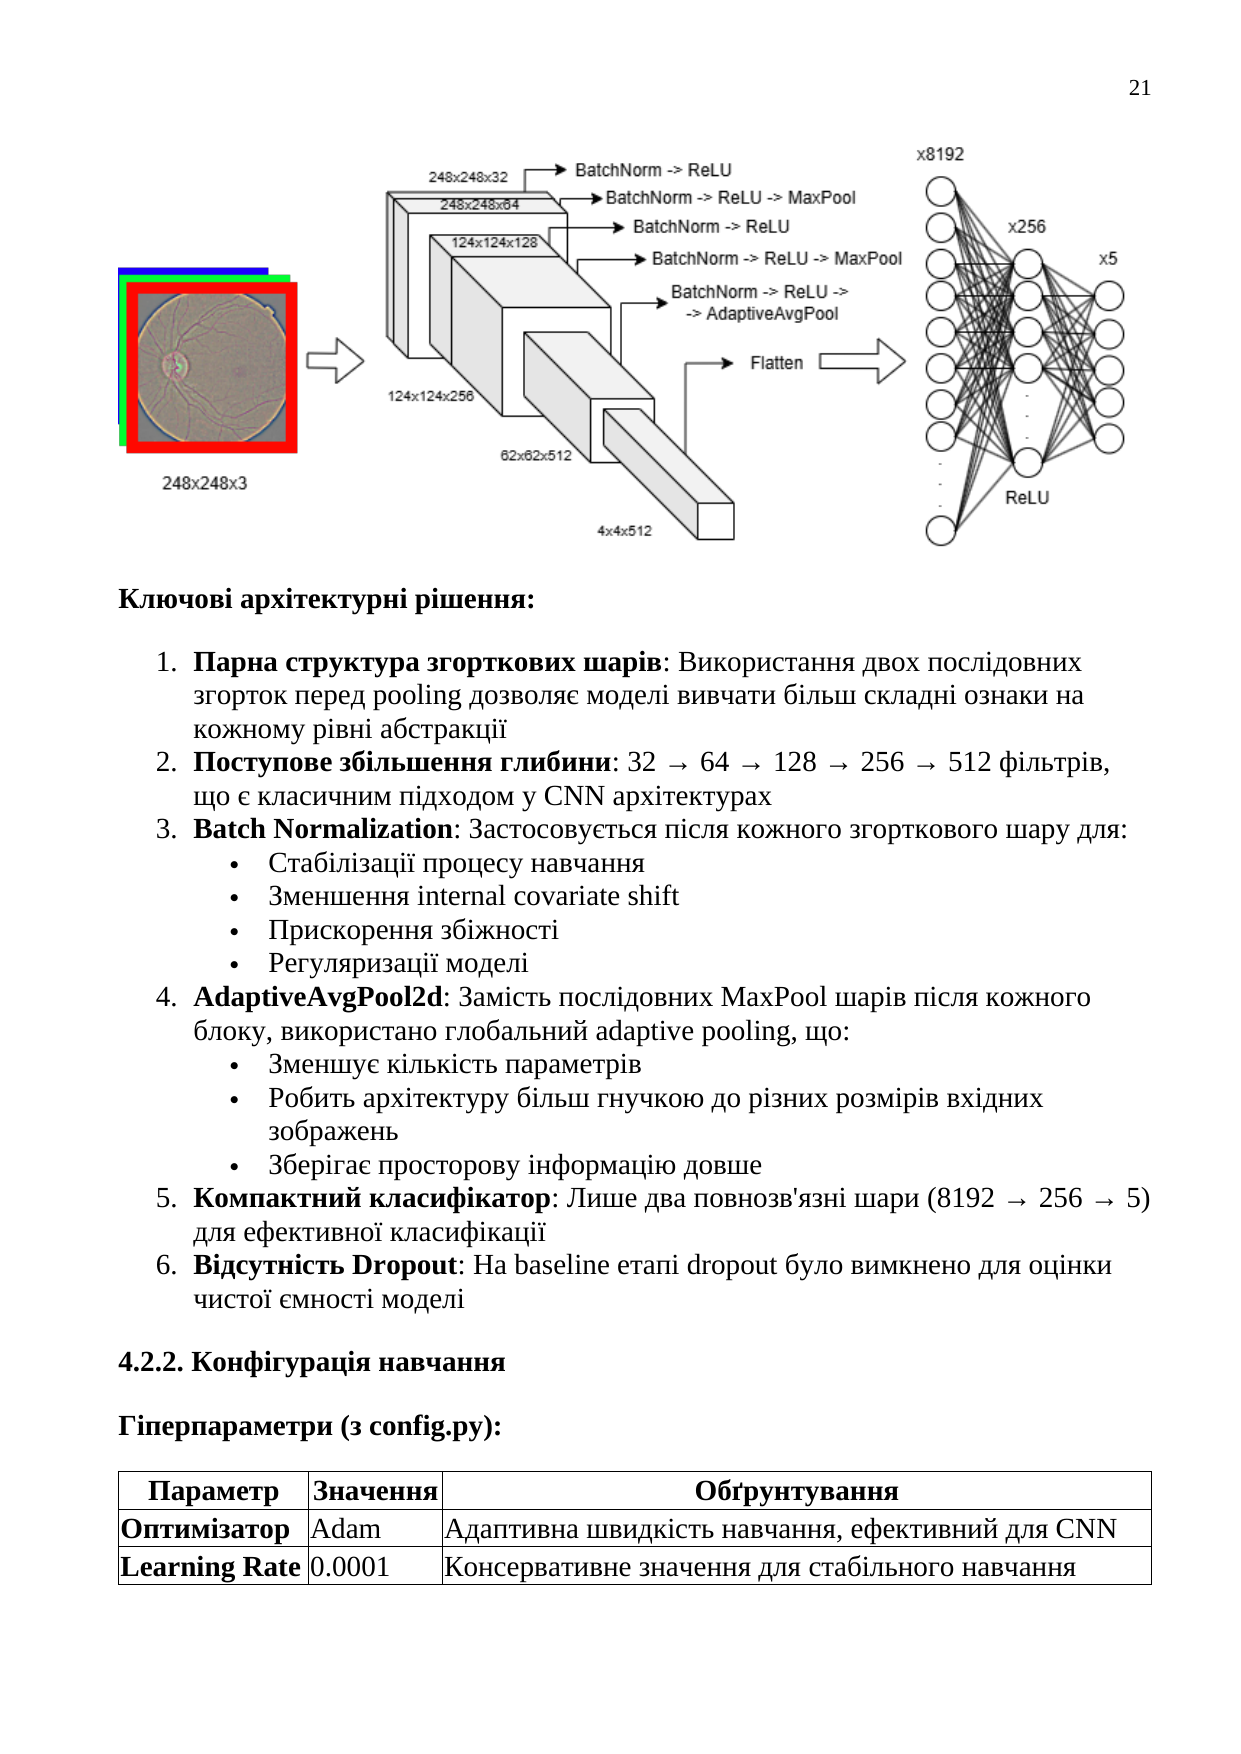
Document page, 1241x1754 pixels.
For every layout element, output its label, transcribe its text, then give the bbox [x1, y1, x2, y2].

text Гіперпараметри (з config.py): [118, 1408, 1152, 1442]
list Прискорення збіжності [231, 912, 1152, 946]
table_cell Learning Rate [119, 1547, 308, 1584]
list Зменшення internal covariate shift [231, 878, 1152, 912]
table_cell 0.0001 [309, 1547, 442, 1584]
table_cell Консервативне значення для стабільного навчання [443, 1547, 1151, 1584]
list Робить архітектуру більш гнучкою до різних розмірів вхідних зображень [231, 1080, 1152, 1147]
list Стабілізації процесу навчання [231, 845, 1152, 878]
list Зменшує кількість параметрів [231, 1046, 1152, 1080]
list Поступове збільшення глибини: 32 → 64 → 128 → 256 → 512 фільтрів, що є класичним підходом у CNN архітектурах [156, 744, 1152, 811]
list AdaptiveAvgPool2d: Замість послідовних MaxPool шарів після кожного блоку, використано глобальний adaptive pooling, що: [156, 979, 1152, 1046]
table_header Параметр [119, 1472, 308, 1508]
list Відсутність Dropout: На baseline етапі dropout було вимкнено для оцінки чистої ємності моделі [156, 1247, 1152, 1314]
table_header Обґрунтування [443, 1472, 1151, 1508]
list Компактний класифікатор: Лише два повнозв'язні шари (8192 → 256 → 5) для ефективної класифікації [156, 1180, 1152, 1247]
text Ключові архітектурні рішення: [118, 581, 1152, 614]
picture [118, 133, 1152, 552]
table_cell Adam [309, 1510, 442, 1546]
table_header Значення [309, 1472, 442, 1508]
list Зберігає просторову інформацію довше [231, 1147, 1152, 1180]
list Batch Normalization: Застосовується після кожного згорткового шару для: [156, 811, 1152, 845]
table_cell Оптимізатор [119, 1510, 308, 1546]
subtitle 4.2.2. Конфігурація навчання [118, 1344, 1152, 1377]
list Регуляризації моделі [231, 946, 1152, 979]
list Парна структура згорткових шарів: Використання двох послідовних згорток перед pooling дозволяє моделі вивчати більш складні ознаки на кожному рівні абстракції [156, 644, 1152, 744]
table_cell Адаптивна швидкість навчання, ефективний для CNN [443, 1510, 1151, 1546]
